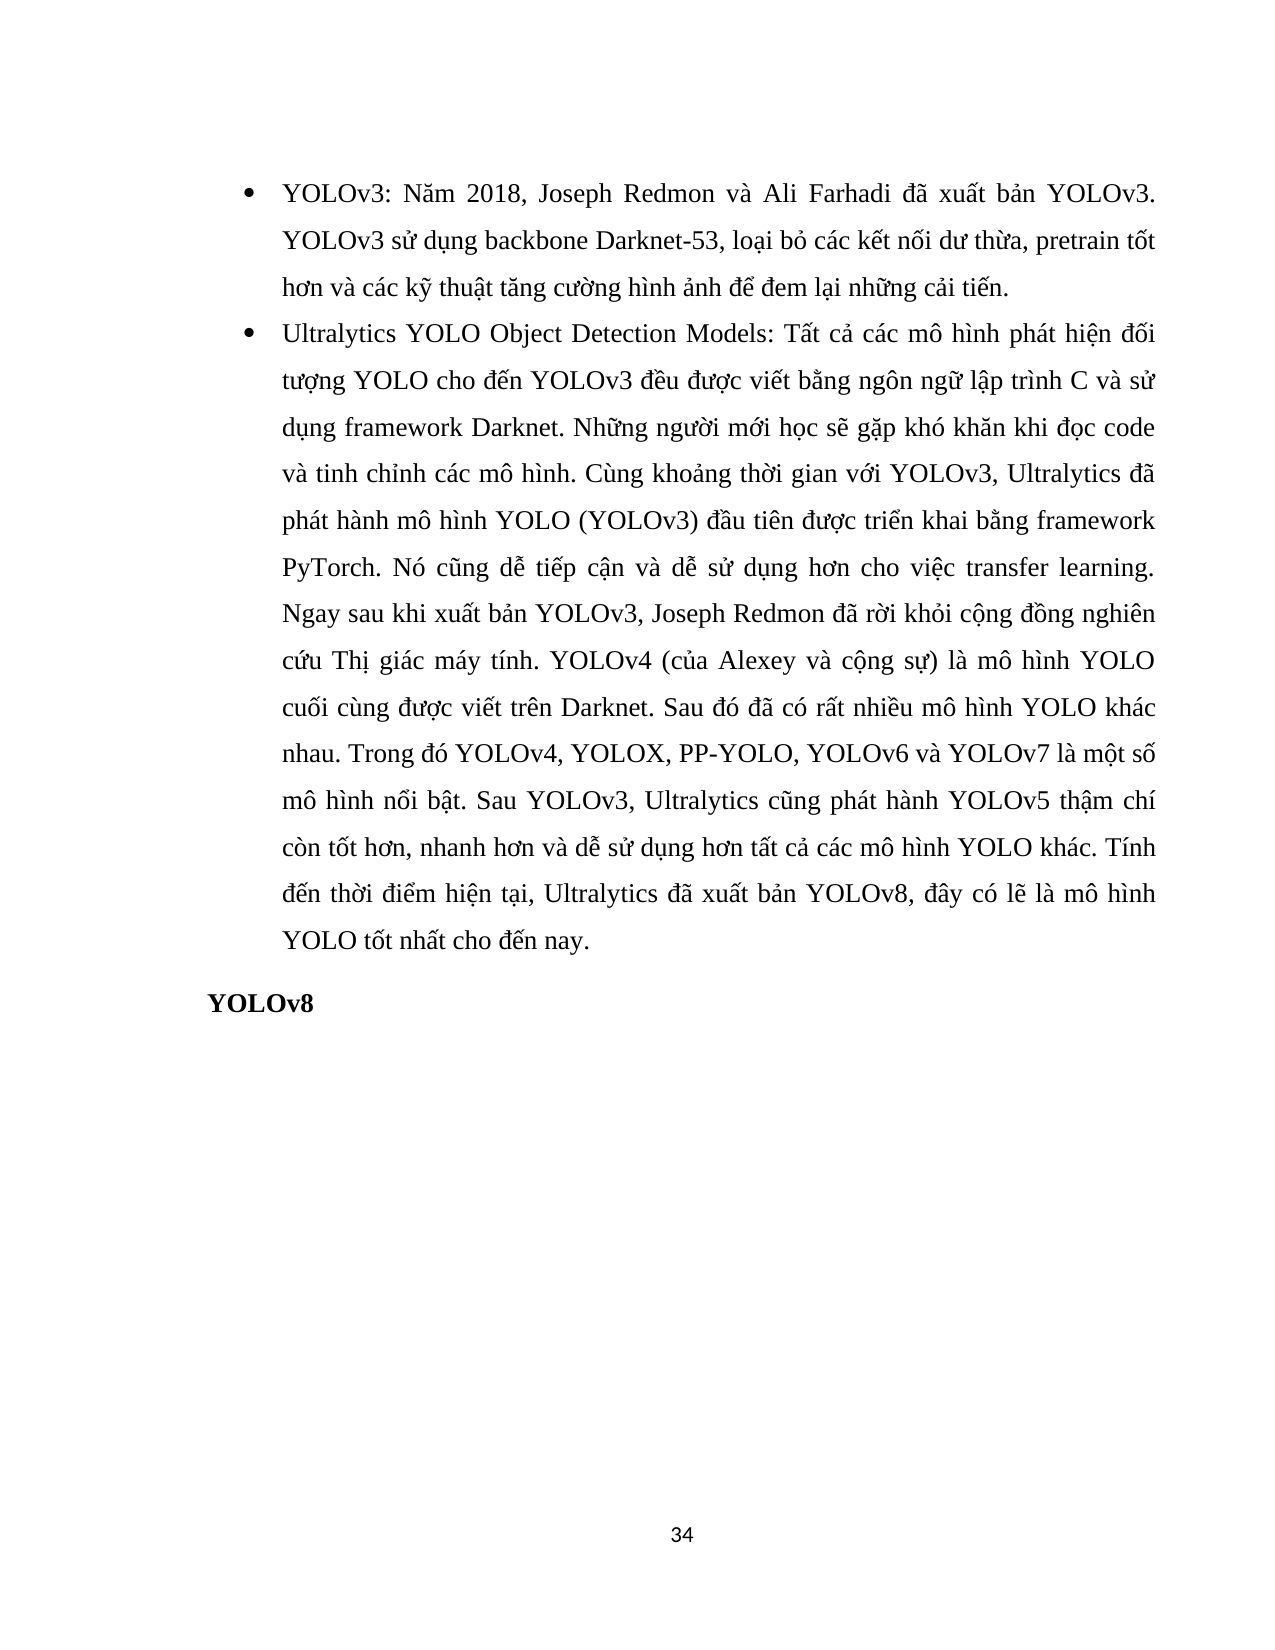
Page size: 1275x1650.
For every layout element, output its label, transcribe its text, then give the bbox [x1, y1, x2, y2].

list Ultralytics YOLO Object Detection Models: Tất cả các mô hình phát hiện đối tượng YOLO cho đến YOLOv3 đều được viết bằng ngôn ngữ lập trình C và sử dụng framework Darknet. Những người mới học sẽ gặp khó khăn khi đọc code và tinh chỉnh các mô hình. Cùng khoảng thời gian với YOLOv3, Ultralytics đã phát hành mô hình YOLO (YOLOv3) đầu tiên được triển khai bằng framework PyTorch. Nó cũng dễ tiếp cận và dễ sử dụng hơn cho việc transfer learning. Ngay sau khi xuất bản YOLOv3, Joseph Redmon đã rời khỏi cộng đồng nghiên cứu Thị giác máy tính. YOLOv4 (của Alexey và cộng sự) là mô hình YOLO cuối cùng được viết trên Darknet. Sau đó đã có rất nhiều mô hình YOLO khác nhau. Trong đó YOLOv4, YOLOX, PP-YOLO, YOLOv6 và YOLOv7 là một số mô hình nổi bật. Sau YOLOv3, Ultralytics cũng phát hành YOLOv5 thậm chí còn tốt hơn, nhanh hơn và dễ sử dụng hơn tất cả các mô hình YOLO khác. Tính đến thời điểm hiện tại, Ultralytics đã xuất bản YOLOv8, đây có lẽ là mô hình YOLO tốt nhất cho đến nay. [244, 317, 1157, 955]
text YOLOv8 [207, 987, 1157, 1018]
list YOLOv3: Năm 2018, Joseph Redmon và Ali Farhadi đã xuất bản YOLOv3. YOLOv3 sử dụng backbone Darknet-53, loại bỏ các kết nối dư thừa, pretrain tốt hơn và các kỹ thuật tăng cường hình ảnh để đem lại những cải tiến. [244, 177, 1157, 302]
